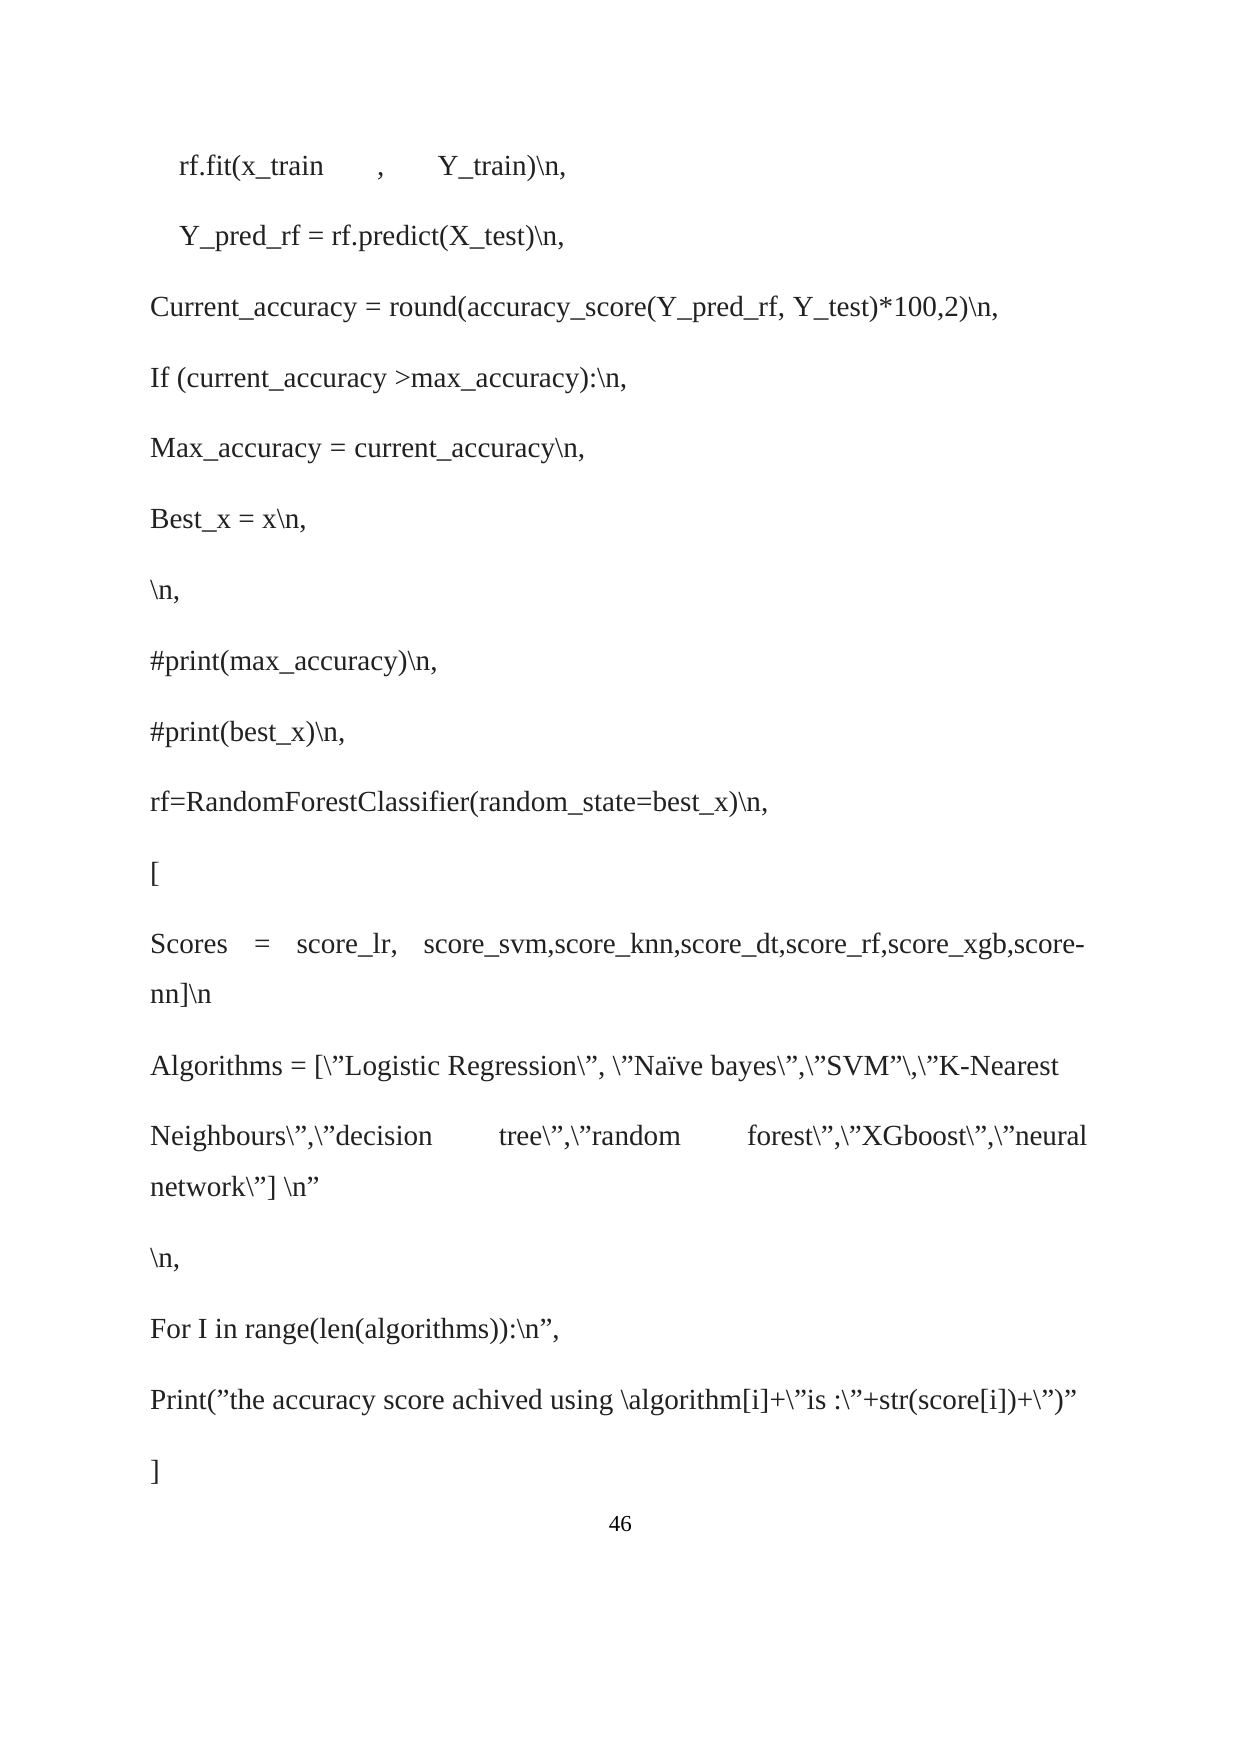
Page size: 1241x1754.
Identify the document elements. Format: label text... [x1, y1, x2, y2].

text Max_accuracy = current_accuracy\n, Best_x = x\n, [150, 431, 585, 535]
text Current_accuracy = round(accuracy_score(Y_pred_rf, Y_test)*100,2)\n, If (current_accuracy >max_accuracy):\n, [150, 289, 999, 393]
text rf=RandomForestClassifier(random_state=best_x)\n, [ [150, 784, 770, 889]
text Neighbours\”,\”decision tree\”,\”random forest\”,\”XGboost\”,\”neural network\”] \n” [150, 1118, 1091, 1203]
text \n, #print(max_accuracy)\n, #print(best_x)\n, [150, 572, 439, 747]
text Algorithms = [\”Logistic Regression\”, \”Naïve bayes\”,\”SVM”\,\”K-Nearest [150, 1048, 1167, 1081]
text For I in range(len(algorithms)):\n”, [150, 1311, 1167, 1345]
text \n, [150, 1240, 1167, 1273]
text rf.fit(x_train , Y_train)\n, Y_pred_rf = rf.predict(X_test)\n, [179, 148, 566, 252]
text Print(”the accuracy score achived using \algorithm[i]+\”is :\”+str(score[i])+\”)” [150, 1382, 1167, 1416]
text ] [150, 1453, 1167, 1487]
text Scores = score_lr, score_svm,score_knn,score_dt,score_rf,score_xgb,score- nn]\n [150, 926, 1091, 1010]
